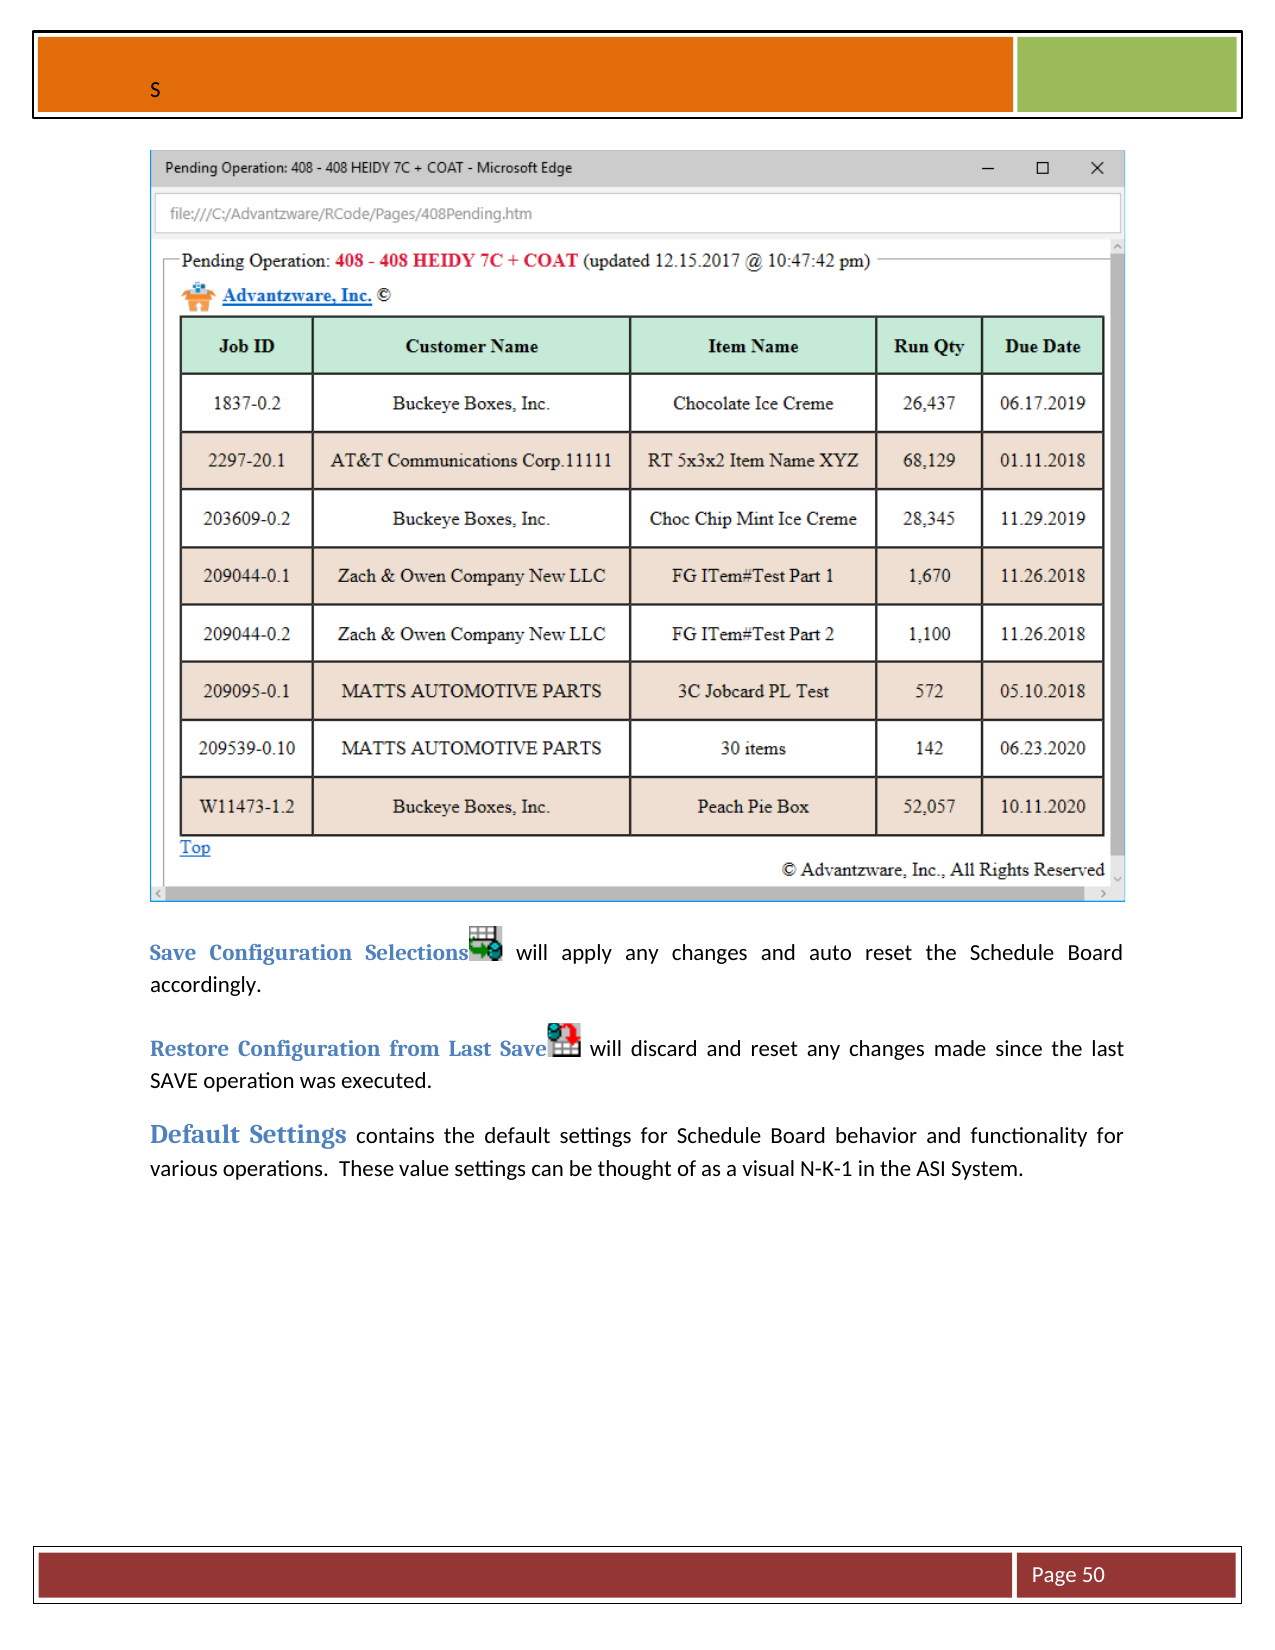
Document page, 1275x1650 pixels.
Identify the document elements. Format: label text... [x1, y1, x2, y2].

text Save Configuration Selections will apply any changes and auto reset the Schedule Board accordingly. [150, 927, 1125, 998]
text Default Settings contains the default settings for Schedule Board behavior and functionality for various operations. These value settings can be thought of as a visual N-K-1 in the ASI System. [150, 1119, 1125, 1183]
picture [547, 1023, 581, 1057]
picture [150, 150, 1125, 902]
picture [469, 926, 503, 961]
text Restore Configuration from Last Save will discard and reset any changes made since the last SAVE operation was executed. [150, 1023, 1125, 1094]
